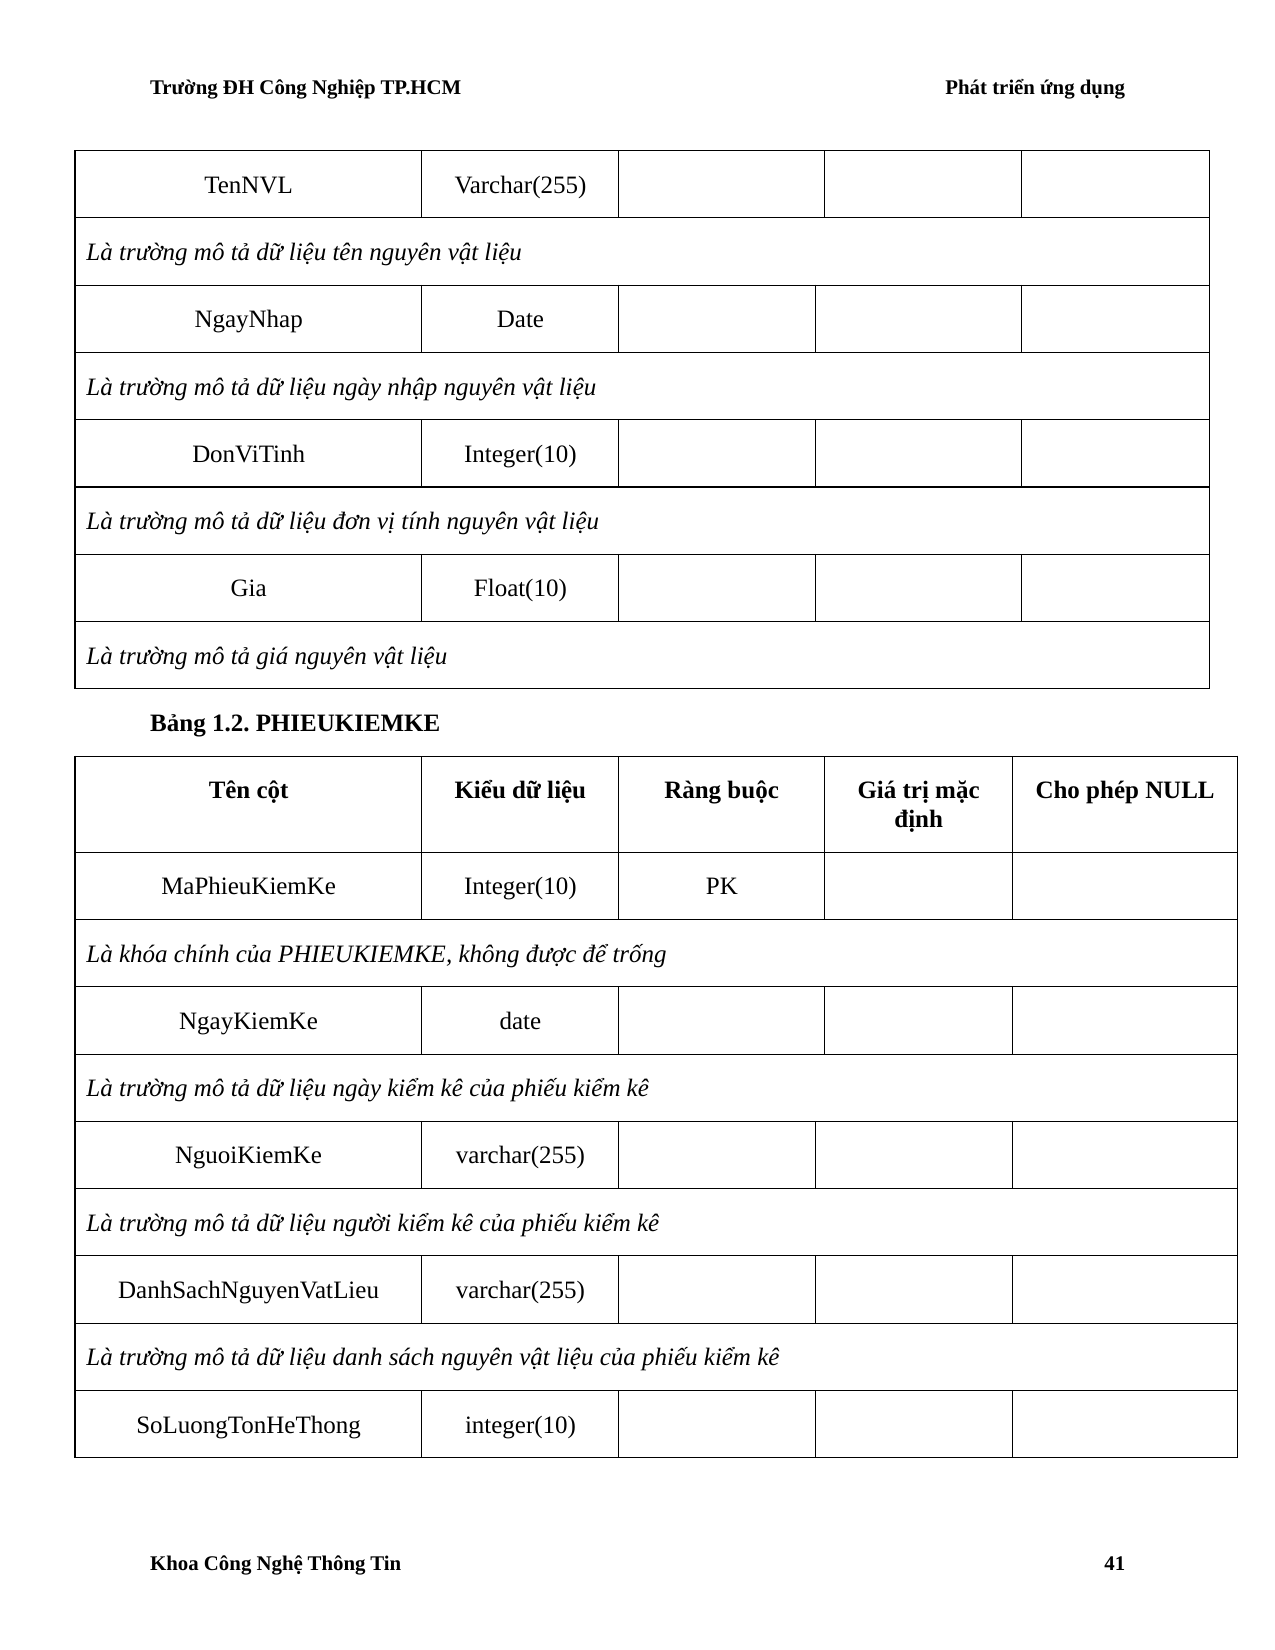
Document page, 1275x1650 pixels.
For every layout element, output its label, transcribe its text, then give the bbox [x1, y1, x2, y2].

table_cell [816, 286, 1021, 352]
table_cell [1022, 286, 1209, 352]
table_cell Là khóa chính của PHIEUKIEMKE, không được để trống [76, 920, 1237, 986]
table_cell DanhSachNguyenVatLieu [76, 1256, 421, 1323]
table_cell Integer(10) [422, 420, 618, 486]
table_cell integer(10) [422, 1391, 618, 1457]
table_cell NgayNhap [76, 286, 421, 352]
table_cell Date [422, 286, 618, 352]
table_cell [816, 1391, 1012, 1457]
table_cell [1022, 420, 1209, 486]
table_cell [816, 555, 1021, 621]
table_cell [619, 151, 824, 217]
table_cell Là trường mô tả dữ liệu tên nguyên vật liệu [76, 218, 1209, 284]
table_cell [1013, 1256, 1237, 1323]
table_cell NgayKiemKe [76, 987, 421, 1053]
table_cell [1013, 987, 1237, 1053]
table_cell [619, 420, 815, 486]
table_cell PK [619, 853, 824, 919]
table_cell [619, 1391, 815, 1457]
table_cell Integer(10) [422, 853, 618, 919]
table_header Cho phép NULL [1013, 757, 1237, 852]
table_cell Là trường mô tả dữ liệu người kiểm kê của phiếu kiểm kê [76, 1189, 1237, 1255]
table_cell [619, 286, 815, 352]
table_cell Là trường mô tả dữ liệu danh sách nguyên vật liệu của phiếu kiểm kê [76, 1324, 1237, 1390]
table_cell Là trường mô tả dữ liệu ngày kiểm kê của phiếu kiểm kê [76, 1055, 1237, 1121]
table_cell DonViTinh [76, 420, 421, 486]
table_cell [825, 151, 1021, 217]
table_header Giá trị mặc định [825, 757, 1012, 852]
table_cell [619, 1122, 815, 1188]
table_cell SoLuongTonHeThong [76, 1391, 421, 1457]
table_cell [816, 420, 1021, 486]
table_cell Varchar(255) [422, 151, 618, 217]
table_cell [619, 555, 815, 621]
table_cell [816, 1256, 1012, 1323]
table_cell Là trường mô tả dữ liệu đơn vị tính nguyên vật liệu [76, 488, 1209, 554]
table_cell Là trường mô tả dữ liệu ngày nhập nguyên vật liệu [76, 353, 1209, 419]
table_cell [1013, 853, 1237, 919]
table_cell [1022, 555, 1209, 621]
table_header Ràng buộc [619, 757, 824, 852]
table_cell varchar(255) [422, 1256, 618, 1323]
text Bảng 1.2. PHIEUKIEMKE [150, 708, 1125, 737]
table_cell TenNVL [76, 151, 421, 217]
table_cell date [422, 987, 618, 1053]
table_cell [825, 987, 1012, 1053]
table_header Kiểu dữ liệu [422, 757, 618, 852]
table_cell [619, 987, 824, 1053]
table_cell NguoiKiemKe [76, 1122, 421, 1188]
table_cell [619, 1256, 815, 1323]
table_cell [816, 1122, 1012, 1188]
table_cell [1013, 1391, 1237, 1457]
table_cell Gia [76, 555, 421, 621]
table_cell Là trường mô tả giá nguyên vật liệu [76, 622, 1209, 688]
table_cell [825, 853, 1012, 919]
table_cell MaPhieuKiemKe [76, 853, 421, 919]
table_header Tên cột [76, 757, 421, 852]
table_cell varchar(255) [422, 1122, 618, 1188]
table_cell [1022, 151, 1209, 217]
table_cell [1013, 1122, 1237, 1188]
table_cell Float(10) [422, 555, 618, 621]
